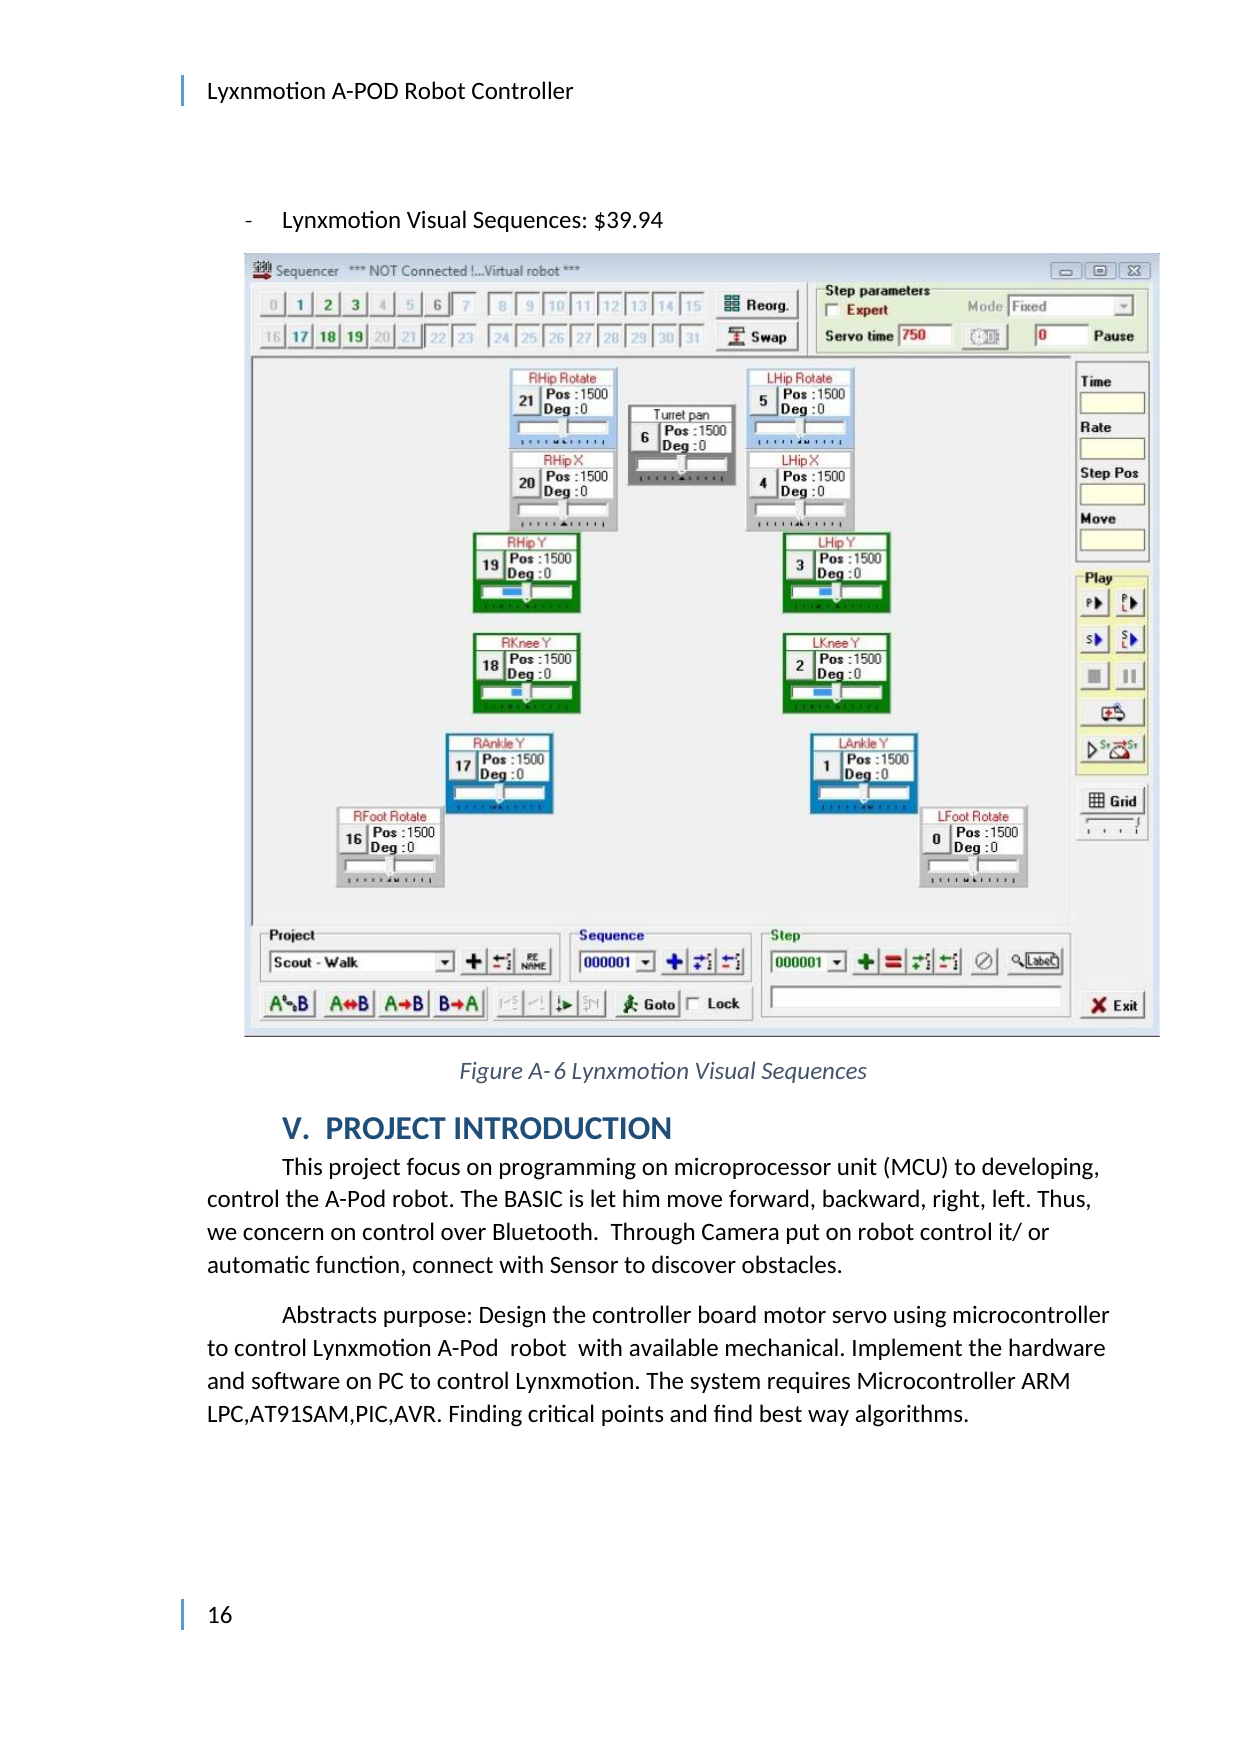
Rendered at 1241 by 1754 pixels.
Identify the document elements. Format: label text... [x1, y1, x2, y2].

subtitle PROJECT INTRODUCTION [282, 1107, 1122, 1147]
text Figure A-6 Lynxmotion Visual Sequences [207, 1055, 1122, 1086]
list Lynxmotion Visual Sequences: $39.94 [244, 204, 1122, 235]
text Abstracts purpose: Design the controller board motor servo using microcontroller to control Lynxmotion A-Pod robot with available mechanical. Implement the hardware and software on PC to control Lynxmotion. The system requires Microcontroller ARM LPC,AT91SAM,PIC,AVR. Finding critical points and find best way algorithms. [207, 1299, 1122, 1428]
text This project focus on programming on microprocessor unit (MCU) to developing, control the A-Pod robot. The BASIC is let him move forward, backward, right, left. Thus, we concern on control over Bluetooth. Through Camera put on robot control it/ or automatic function, connect with Sensor to discover obstacles. [207, 1151, 1122, 1280]
picture [244, 253, 1160, 1037]
